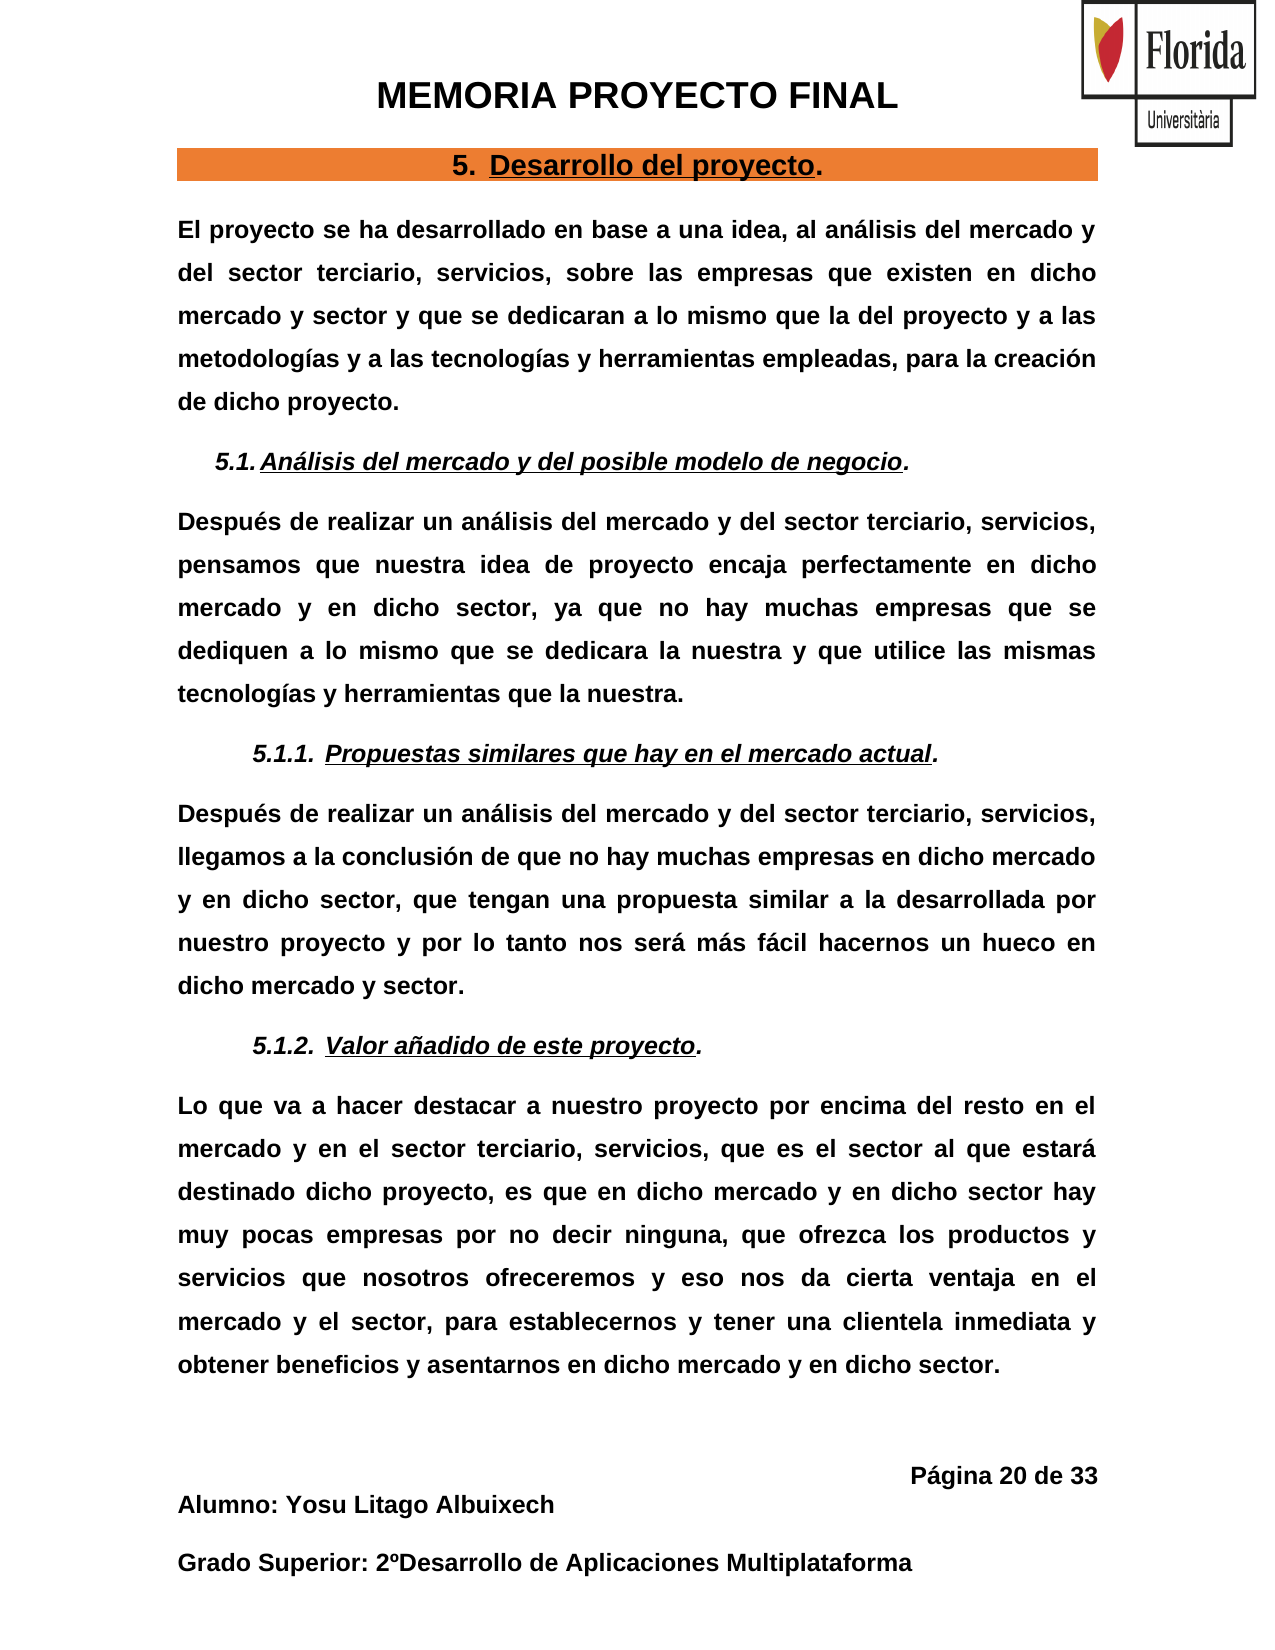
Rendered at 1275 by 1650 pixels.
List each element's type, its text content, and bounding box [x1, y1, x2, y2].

list Desarrollo del proyecto. [177, 148, 1098, 181]
text El proyecto se ha desarrollado en base a una idea, al análisis del mercado y del sector terciario, servicios, sobre las empresas que existen en dicho mercado y sector y que se dedicaran a lo mismo que la del proyecto y a las metodologías y a las tecnologías y herramientas empleadas, para la creación de dicho proyecto. [177, 214, 1098, 416]
text Después de realizar un análisis del mercado y del sector terciario, servicios, pensamos que nuestra idea de proyecto encaja perfectamente en dicho mercado y en dicho sector, ya que no hay muchas empresas que se dediquen a lo mismo que se dedicara la nuestra y que utilice las mismas tecnologías y herramientas que la nuestra. [177, 507, 1098, 708]
list Valor añadido de este proyecto. [252, 1031, 1098, 1060]
text Después de realizar un análisis del mercado y del sector terciario, servicios, llegamos a la conclusión de que no hay muchas empresas en dicho mercado y en dicho sector, que tengan una propuesta similar a la desarrollada por nuestro proyecto y por lo tanto nos será más fácil hacernos un hueco en dicho mercado y sector. [177, 799, 1098, 1000]
text Lo que va a hacer destacar a nuestro proyecto por encima del resto en el mercado y en el sector terciario, servicios, que es el sector al que estará destinado dicho proyecto, es que en dicho mercado y en dicho sector hay muy pocas empresas por no decir ninguna, que ofrezca los productos y servicios que nosotros ofreceremos y eso nos da cierta ventaja en el mercado y el sector, para establecernos y tener una clientela inmediata y obtener beneficios y asentarnos en dicho mercado y en dicho sector. [177, 1091, 1098, 1378]
picture [1081, 0, 1257, 147]
list Propuestas similares que hay en el mercado actual. [252, 739, 1098, 768]
list Análisis del mercado y del posible modelo de negocio. [215, 447, 1098, 476]
